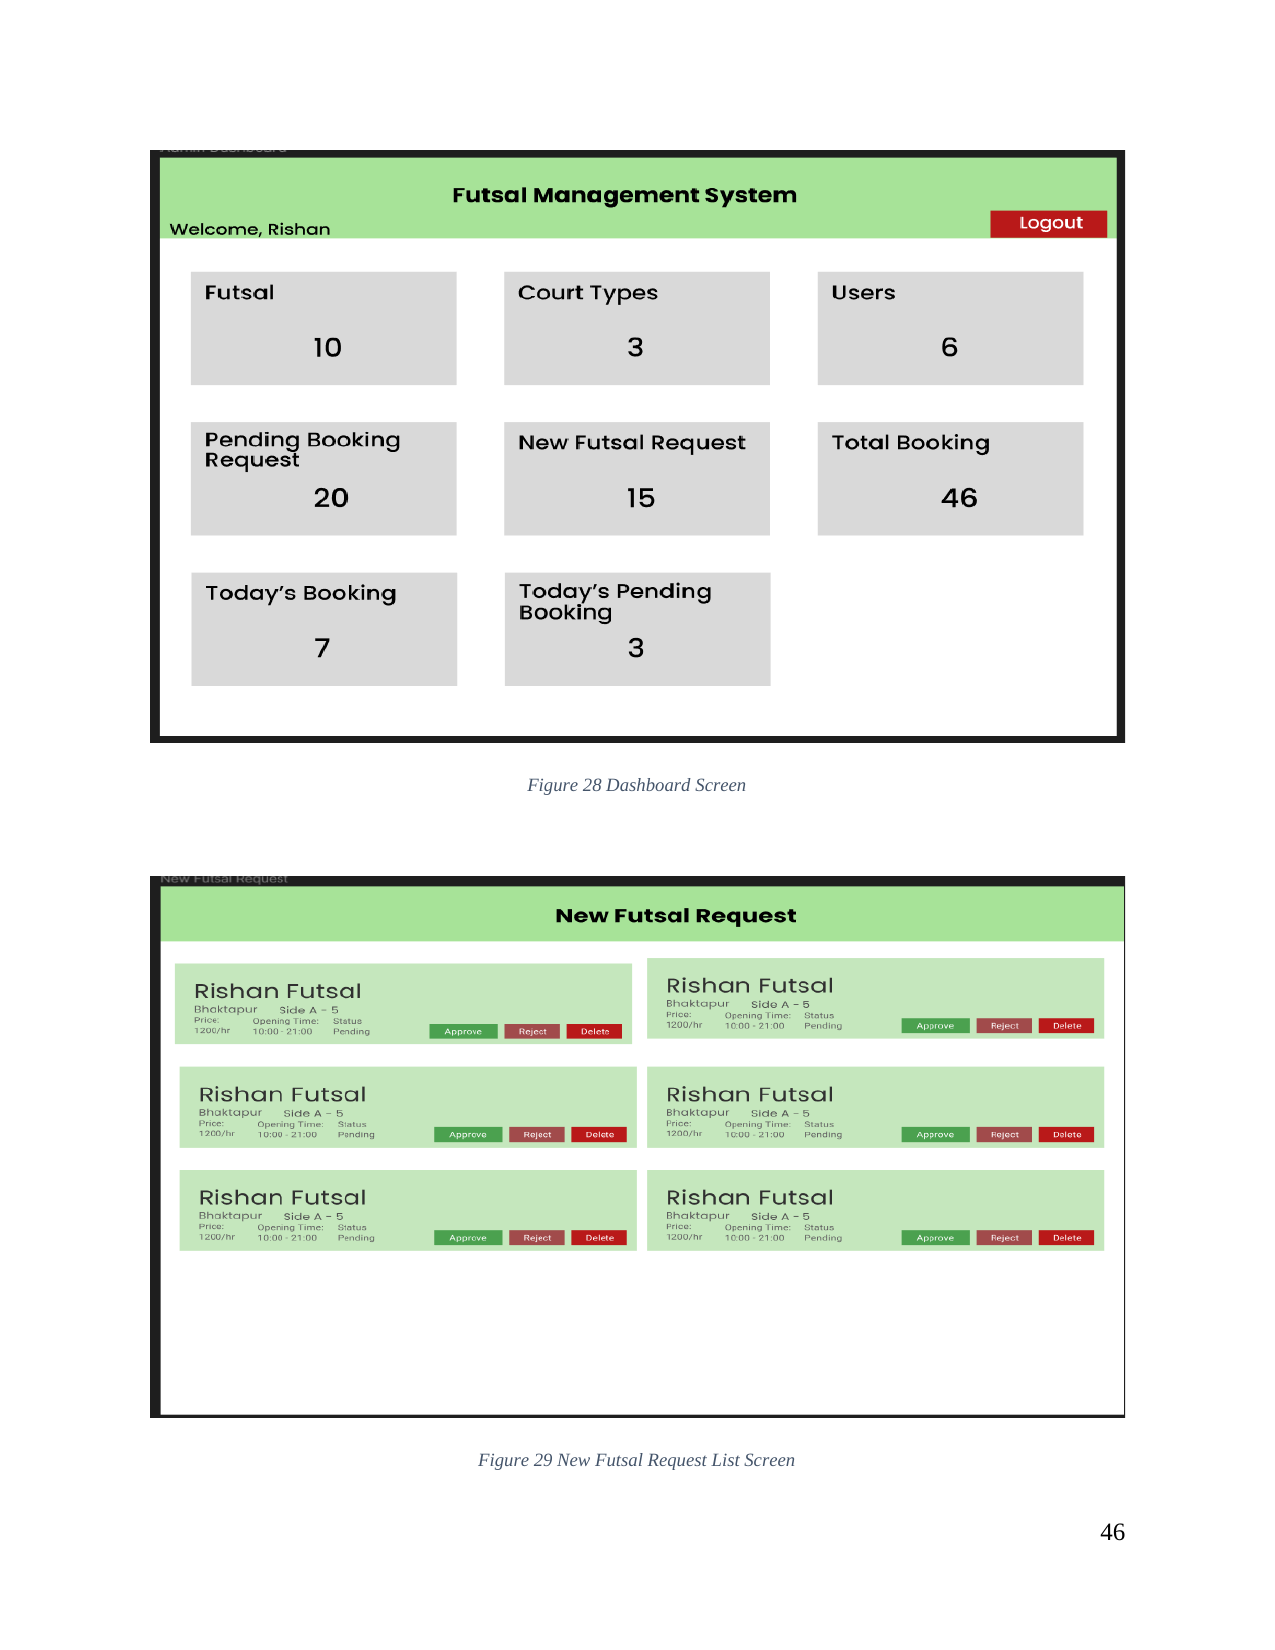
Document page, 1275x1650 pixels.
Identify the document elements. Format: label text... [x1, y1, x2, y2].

picture [150, 876, 1125, 1418]
text Figure 28 Dashboard Screen [150, 774, 1125, 796]
text Figure 29 New Futsal Request List Screen [150, 1449, 1125, 1471]
picture [150, 150, 1125, 743]
